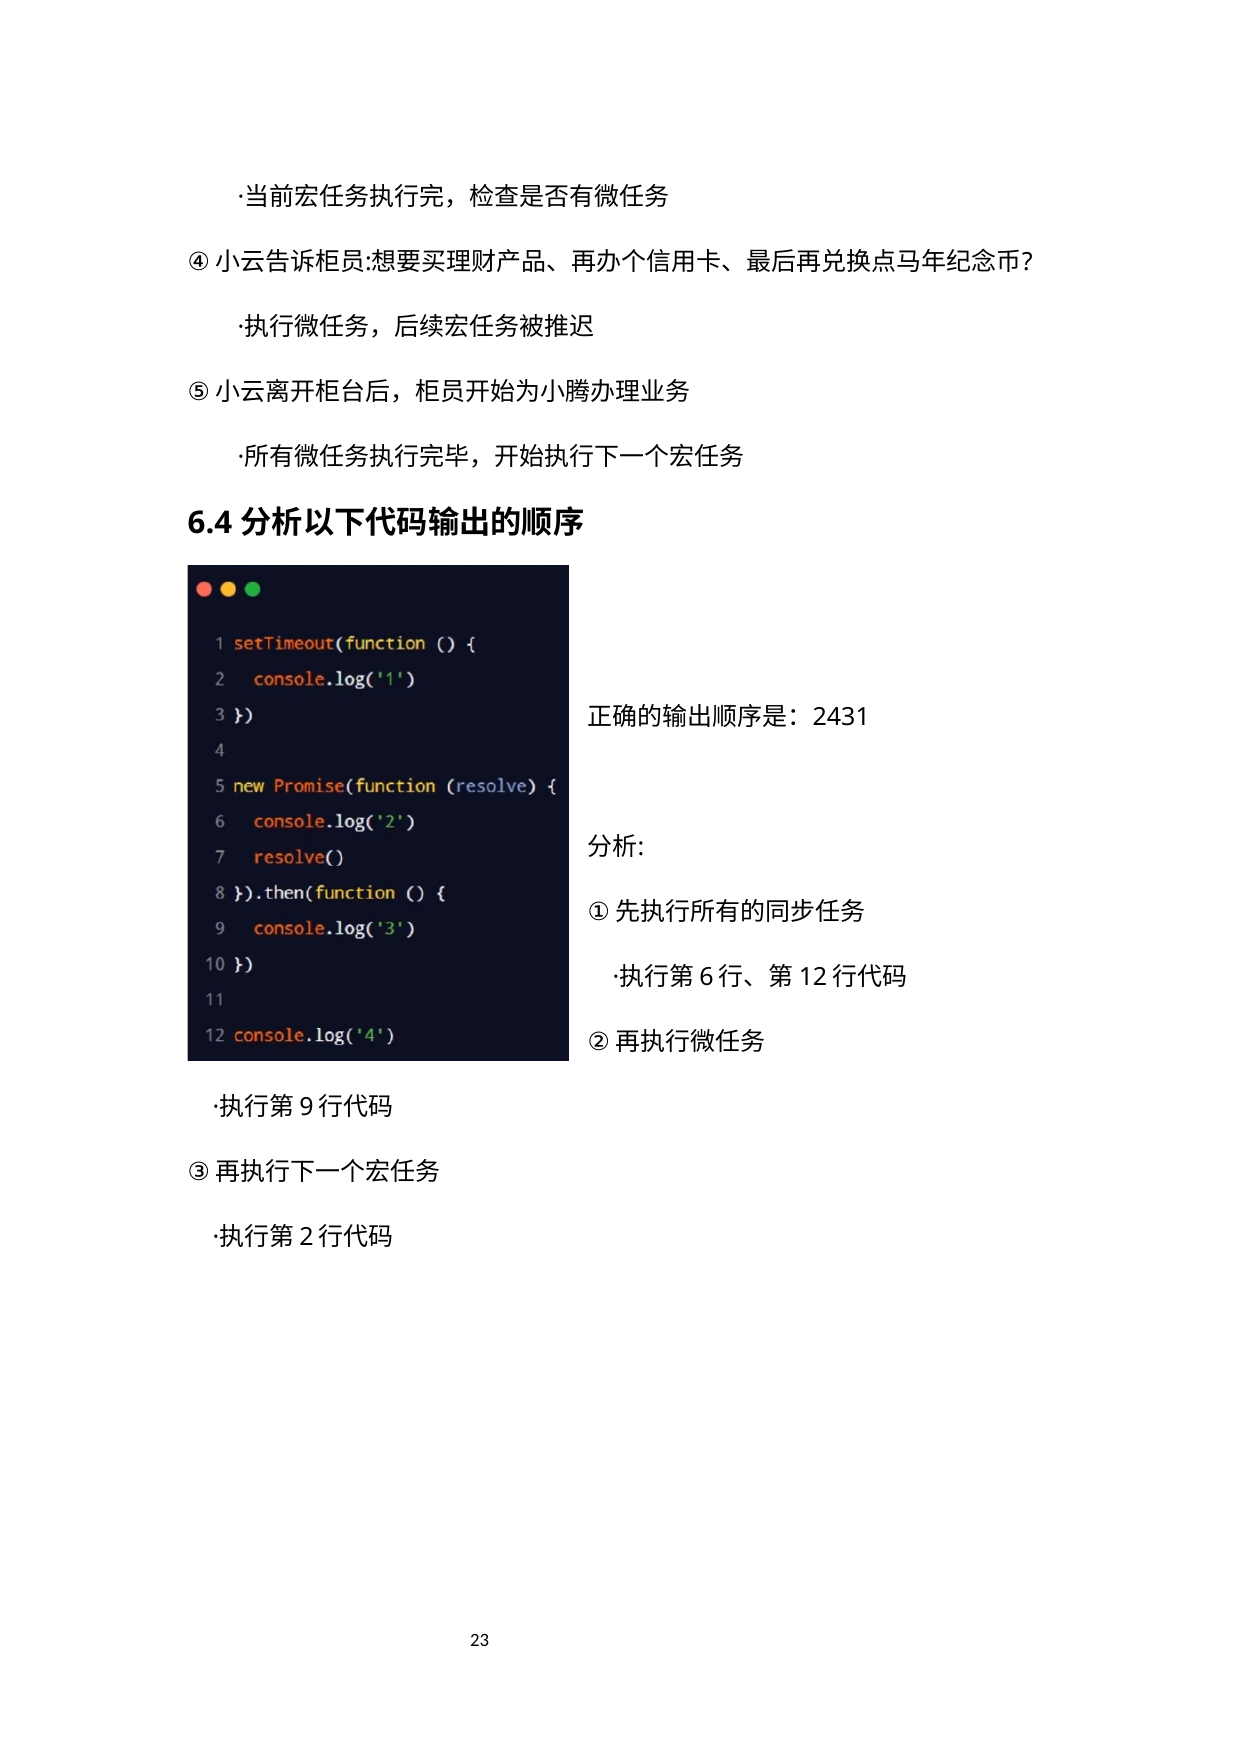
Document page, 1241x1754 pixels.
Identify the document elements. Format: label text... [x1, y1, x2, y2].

text 分析: [569, 812, 1053, 877]
text ⑤小云离开柜台后，柜员开始为小腾办理业务 [187, 357, 1053, 422]
text ④小云告诉柜员:想要买理财产品、再办个信用卡、最后再兑换点马年纪念币? [187, 227, 1053, 292]
text ·所有微任务执行完毕，开始执行下一个宏任务 [187, 422, 1053, 487]
text ·执行第6行、第12行代码 [569, 942, 1053, 1007]
text ·执行第2行代码 [187, 1202, 1053, 1267]
text ①先执行所有的同步任务 [569, 877, 1053, 942]
text ·执行第9行代码 [187, 1072, 1053, 1137]
text 正确的输出顺序是：2431 [569, 682, 1053, 747]
text ·执行微任务，后续宏任务被推迟 [187, 292, 1053, 357]
text 6.4 分析以下代码输出的顺序 [187, 487, 1053, 552]
picture [187, 565, 569, 1061]
text ③再执行下一个宏任务 [187, 1137, 1053, 1202]
text ·当前宏任务执行完，检查是否有微任务 [187, 162, 1053, 227]
text ②再执行微任务 [187, 1007, 1053, 1072]
